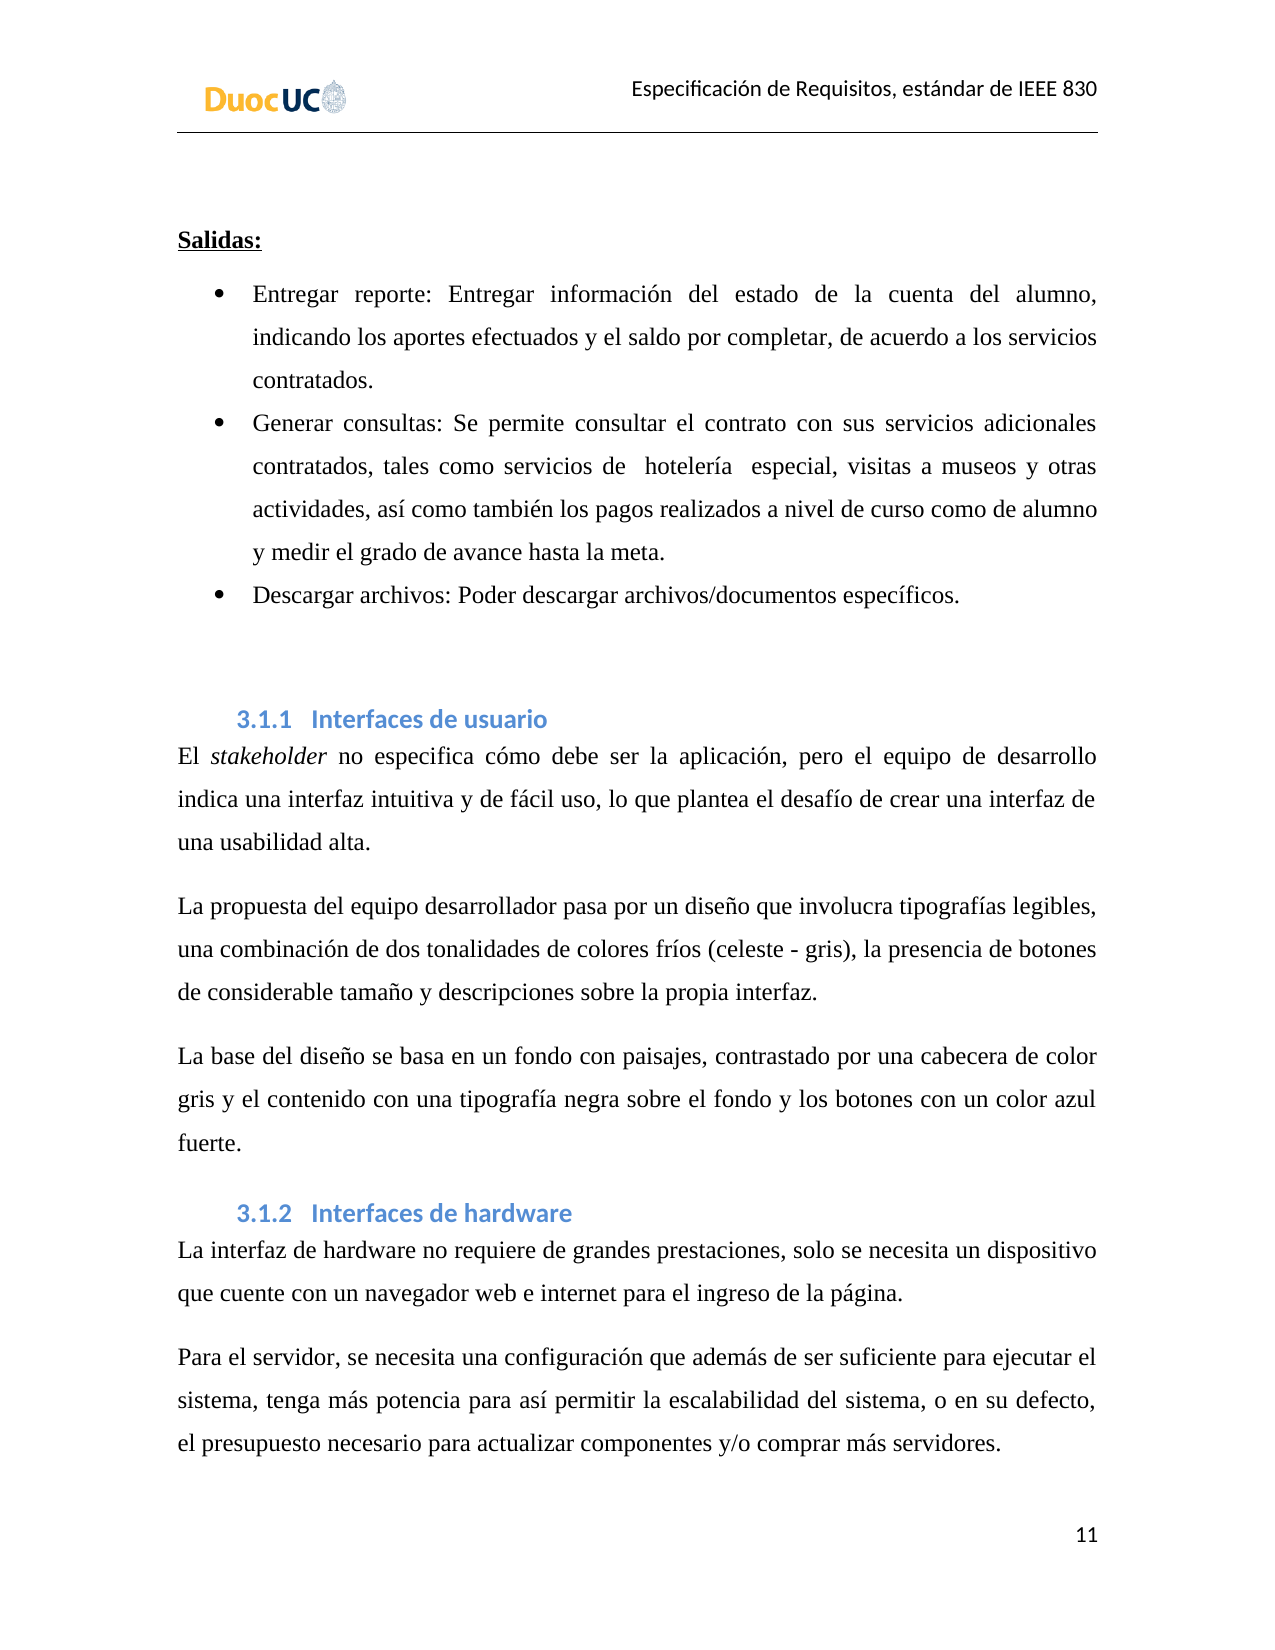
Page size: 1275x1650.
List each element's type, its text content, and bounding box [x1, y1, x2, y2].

text El stakeholder no especifica cómo debe ser la aplicación, pero el equipo de desarrollo indica una interfaz intuitiva y de fácil uso, lo que plantea el desafío de crear una interfaz de una usabilidad alta. [177, 741, 1098, 856]
text La base del diseño se basa en un fondo con paisajes, contrastado por una cabecera de color gris y el contenido con una tipografía negra sobre el fondo y los botones con un color azul fuerte. [177, 1041, 1098, 1156]
list Entregar reporte: Entregar información del estado de la cuenta del alumno, indicando los aportes efectuados y el saldo por completar, de acuerdo a los servicios contratados. [215, 279, 1098, 394]
list Descargar archivos: Poder descargar archivos/documentos específicos. [215, 581, 1098, 609]
list Generar consultas: Se permite consultar el contrato con sus servicios adicionales contratados, tales como servicios de hotelería especial, visitas a museos y otras actividades, así como también los pagos realizados a nivel de curso como de alumno y medir el grado de avance hasta la meta. [215, 408, 1098, 566]
text La propuesta del equipo desarrollador pasa por un diseño que involucra tipografías legibles, una combinación de dos tonalidades de colores fríos (celeste - gris), la presencia de botones de considerable tamaño y descripciones sobre la propia interfaz. [177, 891, 1098, 1006]
subtitle 3.1.1 Interfaces de usuario [236, 702, 1098, 735]
subtitle 3.1.2 Interfaces de hardware [236, 1196, 1098, 1229]
picture [198, 76, 351, 116]
text La interfaz de hardware no requiere de grandes prestaciones, solo se necesita un dispositivo que cuente con un navegador web e internet para el ingreso de la página. [177, 1235, 1098, 1307]
text Para el servidor, se necesita una configuración que además de ser suficiente para ejecutar el sistema, tenga más potencia para así permitir la escalabilidad del sistema, o en su defecto, el presupuesto necesario para actualizar componentes y/o comprar más servidores. [177, 1342, 1098, 1457]
text Salidas: [177, 225, 1098, 254]
